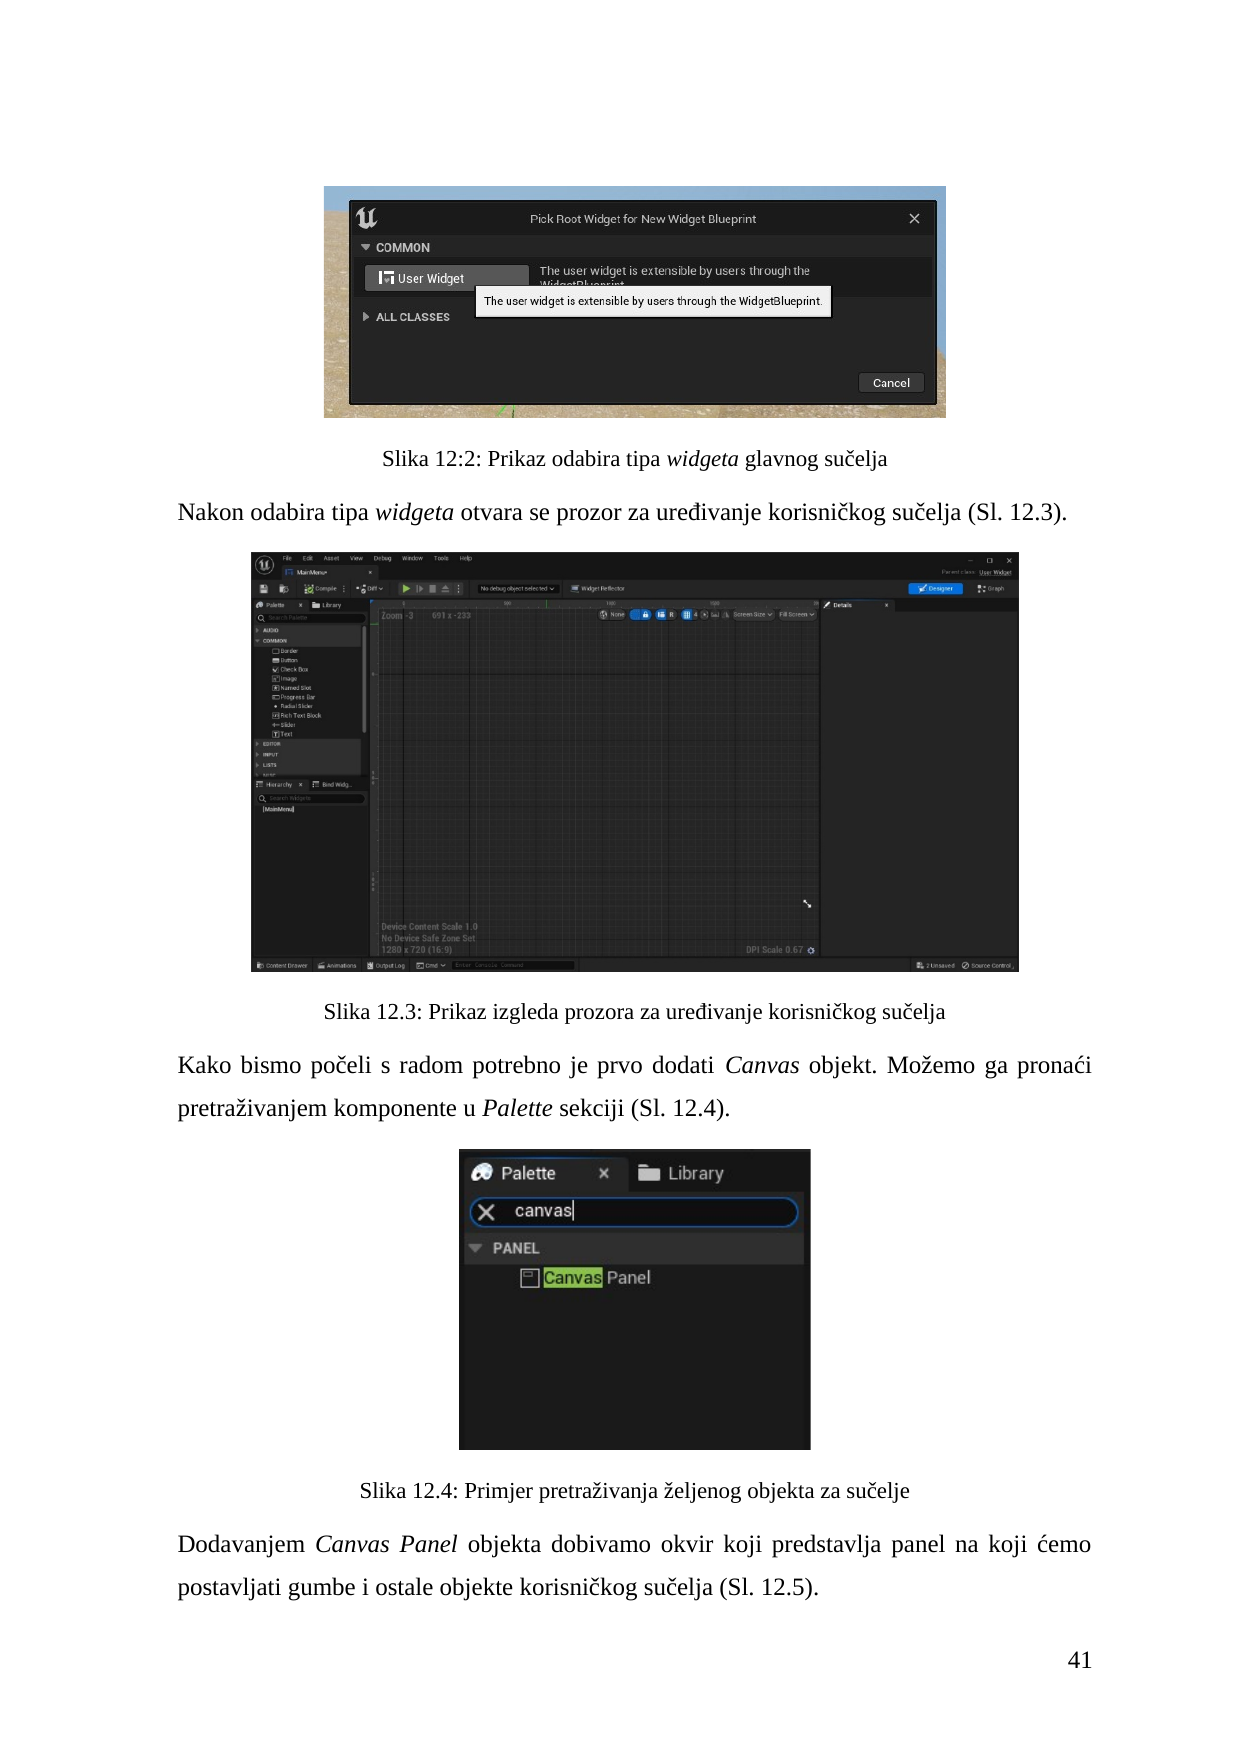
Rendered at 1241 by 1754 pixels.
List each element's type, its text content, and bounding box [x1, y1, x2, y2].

picture [459, 1149, 811, 1450]
text Slika 12:2: Prikaz odabira tipa widgeta glavnog sučelja [177, 444, 1092, 471]
text Nakon odabira tipa widgeta otvara se prozor za uređivanje korisničkog sučelja (Sl. 12.3). [177, 497, 1092, 525]
picture [323, 186, 946, 418]
text Slika 12.4: Primjer pretraživanja željenog objekta za sučelje [177, 1477, 1092, 1503]
text Dodavanjem Canvas Panel objekta dobivamo okvir koji predstavlja panel na koji ćemo postavljati gumbe i ostale objekte korisničkog sučelja (Sl. 12.5). [177, 1529, 1092, 1601]
text Slika 12.3: Prikaz izgleda prozora za uređivanje korisničkog sučelja [177, 998, 1092, 1025]
picture [251, 552, 1019, 972]
text Kako bismo počeli s radom potrebno je prvo dodati Canvas objekt. Možemo ga pronaći pretraživanjem komponente u Palette sekciji (Sl. 12.4). [177, 1050, 1092, 1122]
